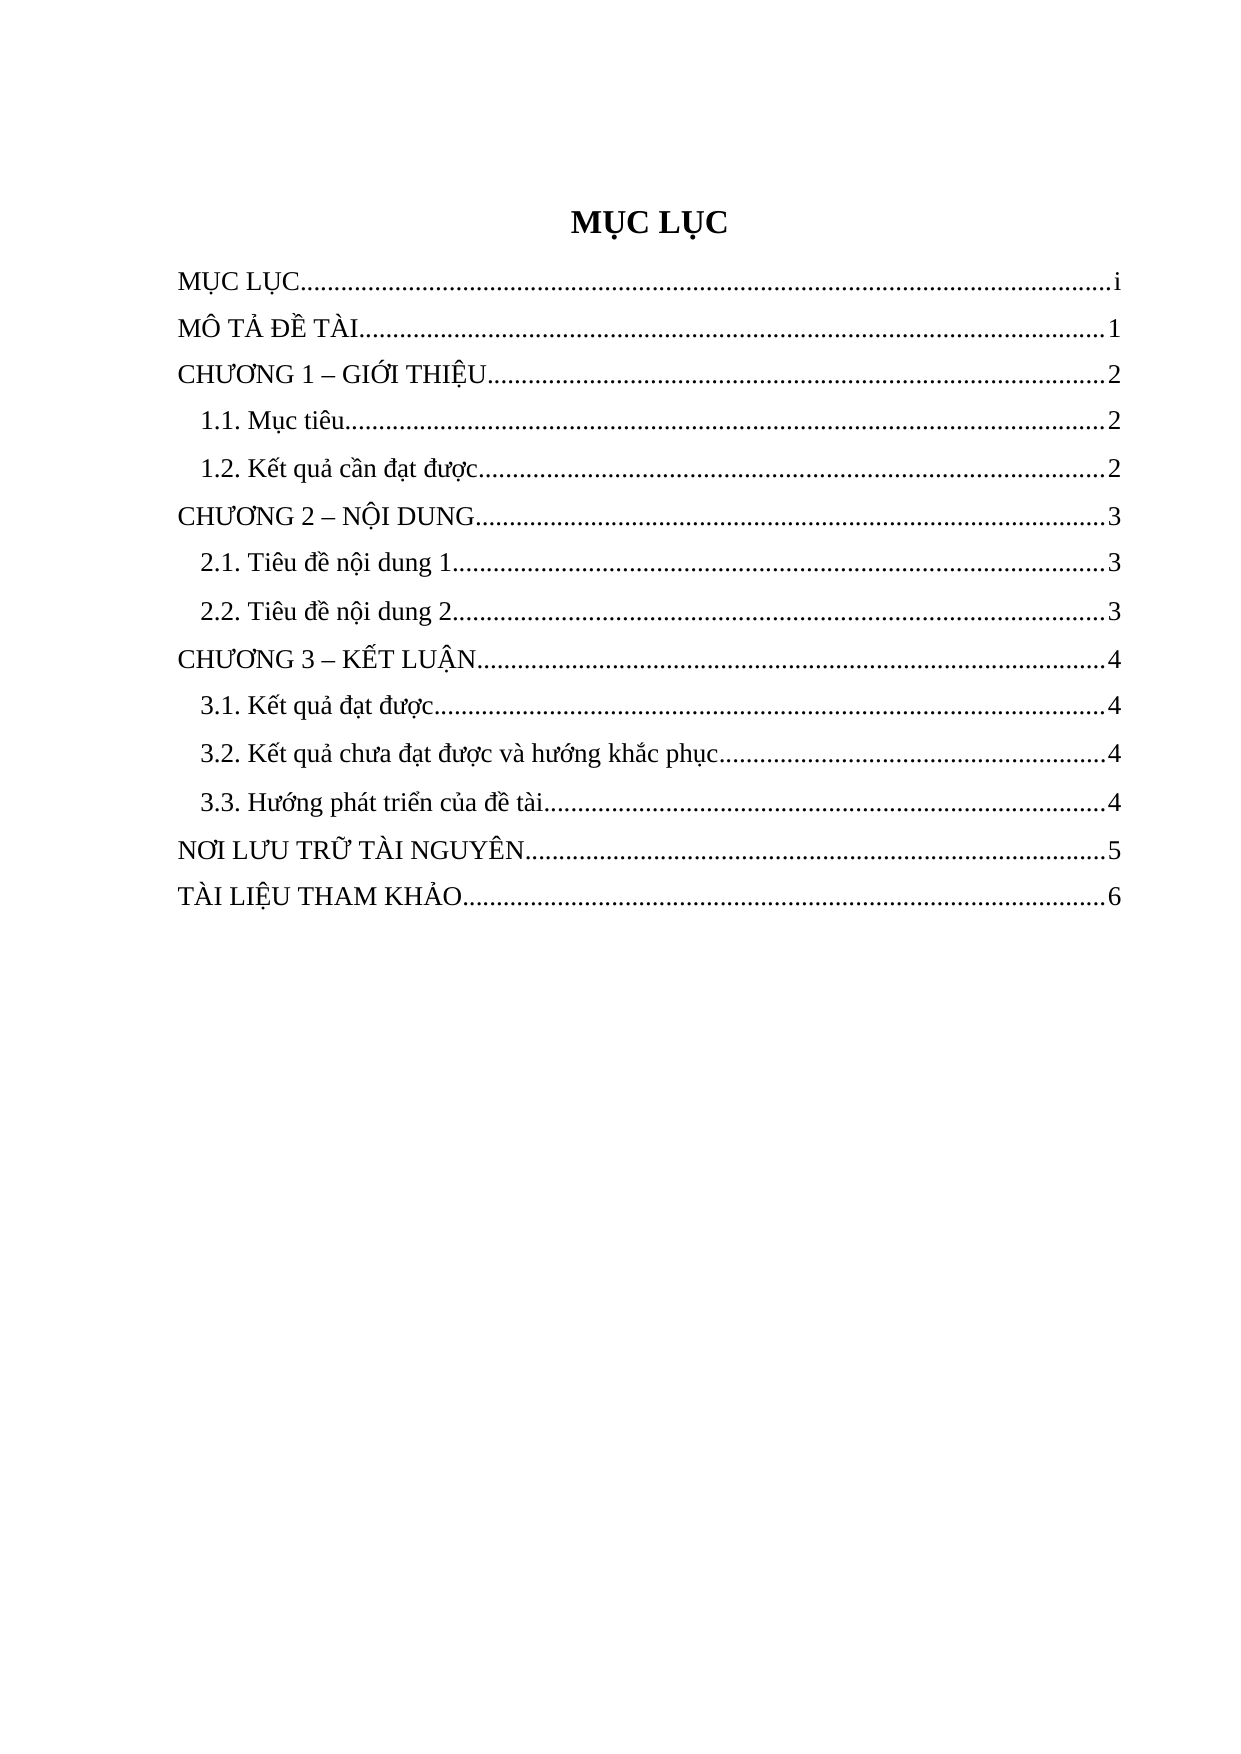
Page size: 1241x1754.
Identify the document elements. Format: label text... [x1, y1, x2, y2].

text 1.2. Kết quả cần đạt được 2 [200, 452, 1122, 483]
text 1.1. Mục tiêu 2 [200, 404, 1122, 435]
text NƠI LƯU TRỮ TÀI NGUYÊN 5 [177, 834, 1122, 865]
text CHƯƠNG 3 – KẾT LUẬN 4 [177, 643, 1122, 674]
text 3.3. Hướng phát triển của đề tài 4 [200, 786, 1122, 817]
text MÔ TẢ ĐỀ TÀI 1 [177, 312, 1122, 343]
text CHƯƠNG 1 – GIỚI THIỆU 2 [177, 358, 1122, 389]
text 3.1. Kết quả đạt được 4 [200, 689, 1122, 720]
text MỤC LỤC i [177, 266, 1122, 297]
text 3.2. Kết quả chưa đạt được và hướng khắc phục 4 [200, 737, 1122, 768]
text CHƯƠNG 2 – NỘI DUNG 3 [177, 500, 1122, 532]
text 2.2. Tiêu đề nội dung 2 3 [200, 595, 1122, 626]
text MỤC LỤC [177, 202, 1122, 241]
text 2.1. Tiêu đề nội dung 1 3 [200, 547, 1122, 578]
text TÀI LIỆU THAM KHẢO 6 [177, 880, 1122, 911]
